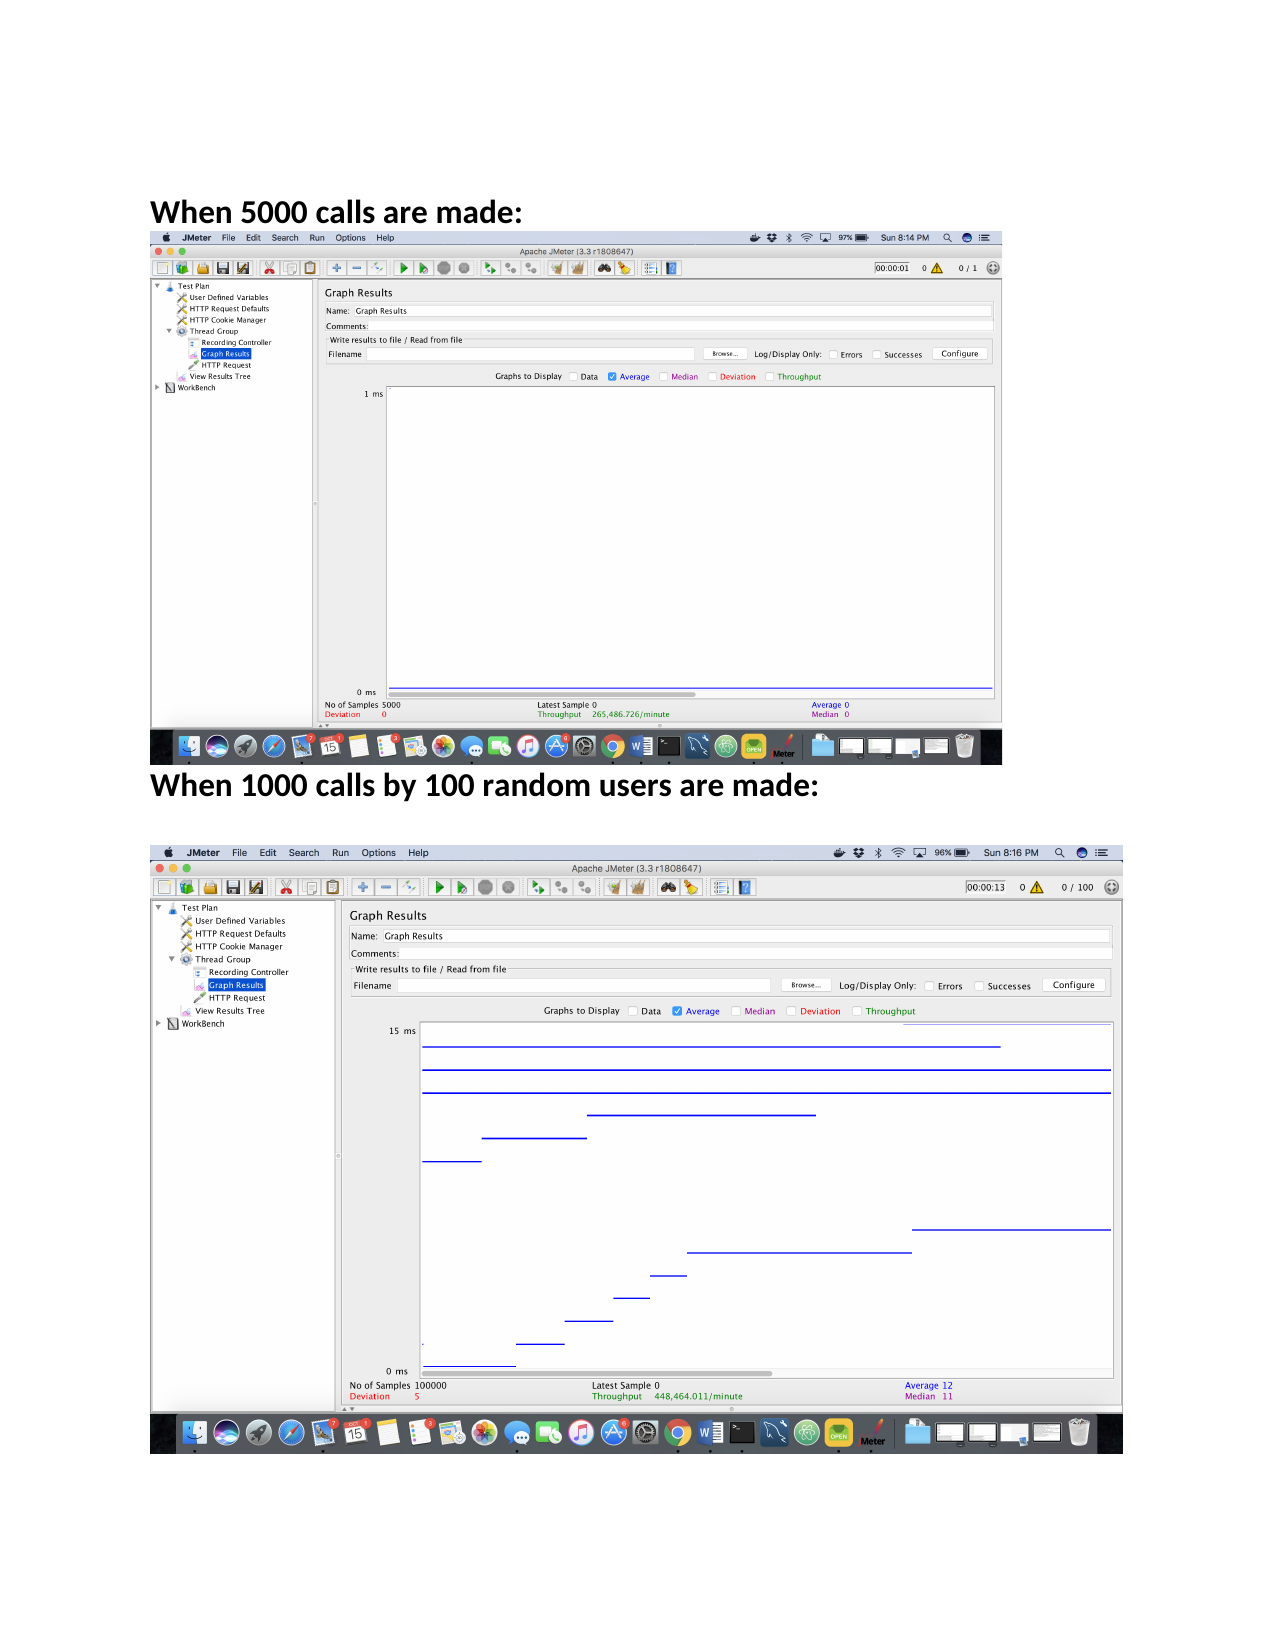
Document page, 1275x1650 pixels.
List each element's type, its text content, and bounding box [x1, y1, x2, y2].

picture [150, 231, 1003, 765]
text When 5000 calls are made: [150, 191, 1125, 231]
picture [150, 845, 1123, 1454]
text When 1000 calls by 100 random users are made: [150, 764, 1125, 805]
